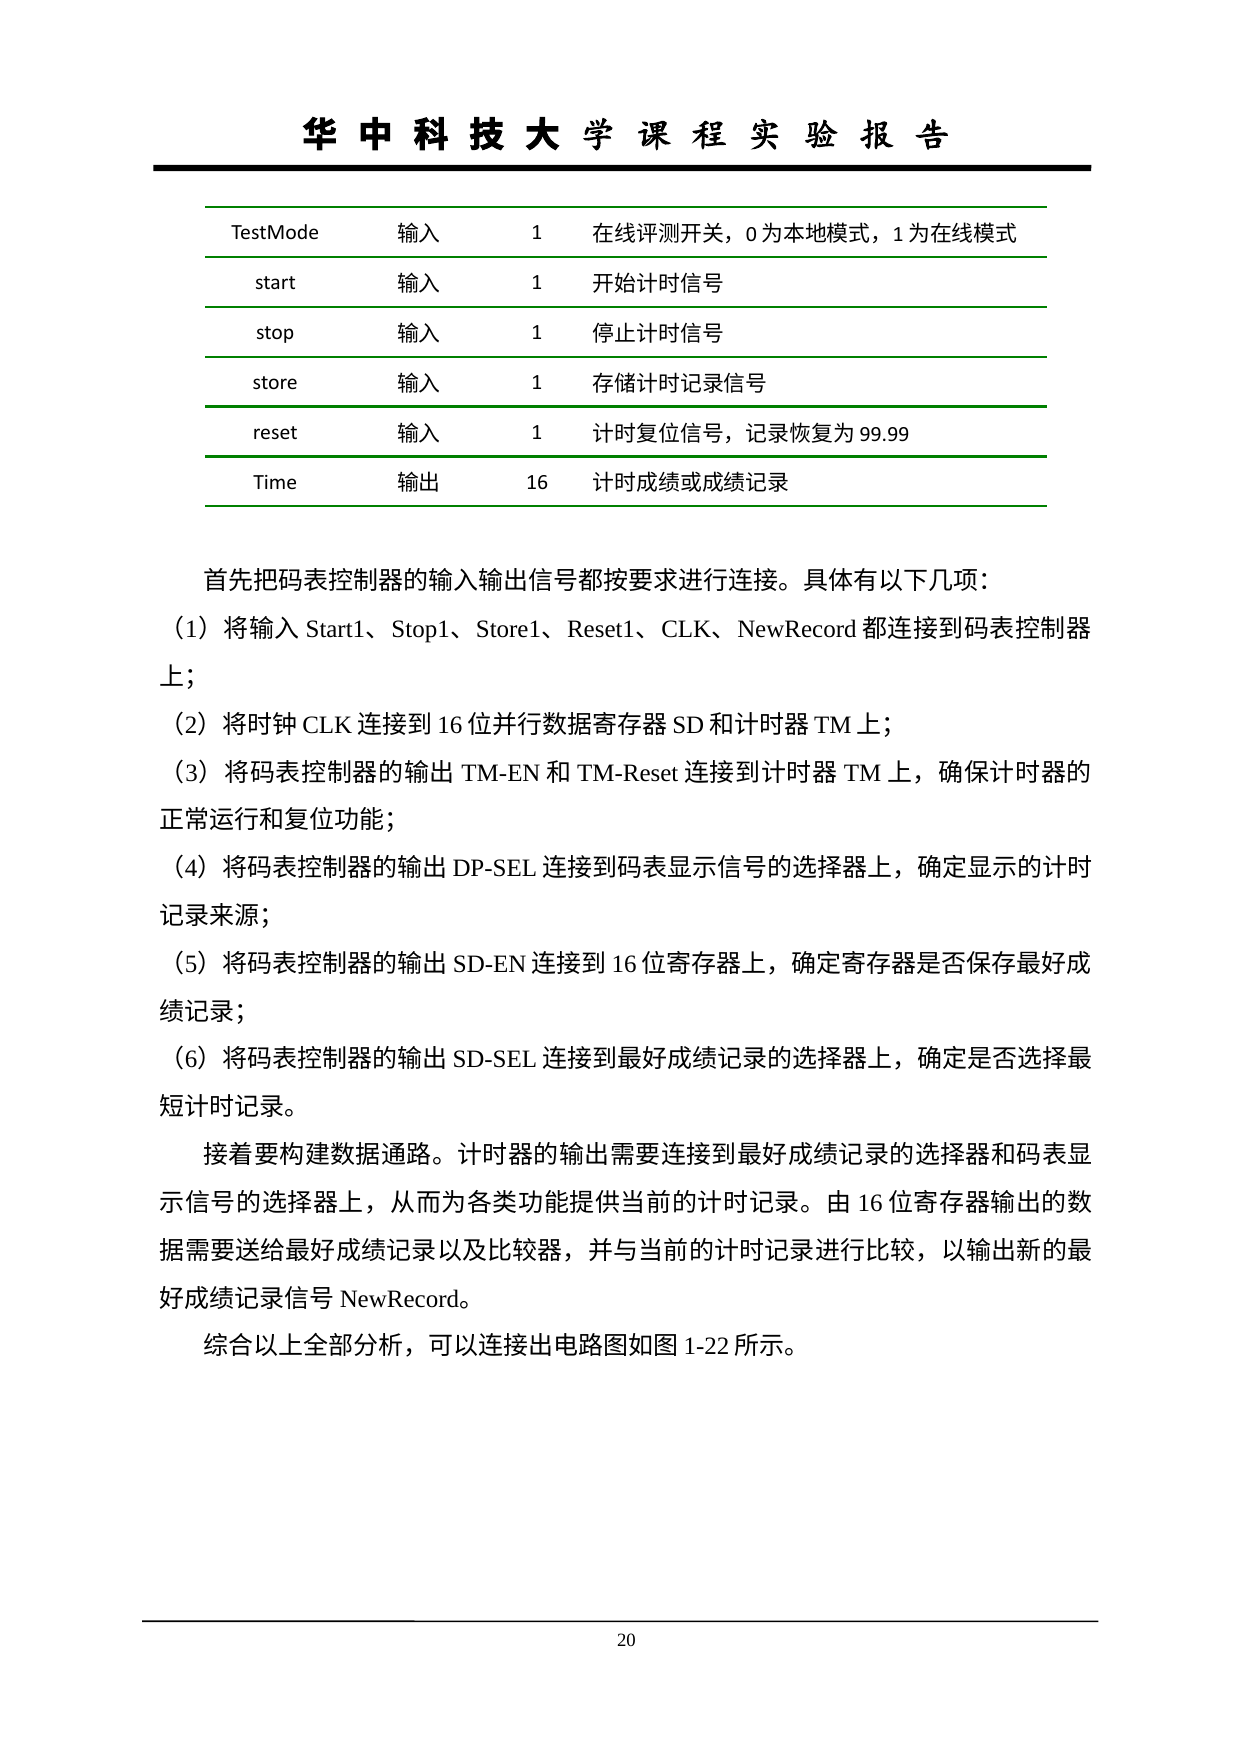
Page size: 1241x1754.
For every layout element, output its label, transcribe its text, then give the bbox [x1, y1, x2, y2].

table_cell 输入 [345, 258, 492, 306]
text 综合以上全部分析，可以连接出电路图如图1-22所示。 [159, 1320, 1093, 1368]
table_cell 1 [493, 358, 581, 405]
text （3）将码表控制器的输出TM-EN和TM-Reset连接到计时器TM上，确保计时器的正常运行和复位功能； [159, 746, 1093, 842]
table_cell 1 [493, 208, 581, 256]
table_cell 16 [493, 458, 581, 505]
table_cell 1 [493, 408, 581, 455]
text （5）将码表控制器的输出SD-EN连接到16位寄存器上，确定寄存器是否保存最好成绩记录； [159, 938, 1093, 1033]
table_cell 输入 [345, 358, 492, 405]
table_cell store [205, 358, 345, 405]
table_cell 计时复位信号，记录恢复为99.99 [581, 408, 1047, 455]
table_cell 开始计时信号 [581, 258, 1047, 306]
table_cell 在线评测开关，0为本地模式，1为在线模式 [581, 208, 1047, 256]
table_cell start [205, 258, 345, 306]
table_cell Time [205, 458, 345, 505]
table_cell 1 [493, 258, 581, 306]
text 首先把码表控制器的输入输出信号都按要求进行连接。具体有以下几项： [159, 555, 1093, 603]
table_cell 停止计时信号 [581, 308, 1047, 356]
table_cell 输入 [345, 408, 492, 455]
table_cell 存储计时记录信号 [581, 358, 1047, 405]
table_cell reset [205, 408, 345, 455]
table_cell 计时成绩或成绩记录 [581, 458, 1047, 505]
table_cell 1 [493, 308, 581, 356]
text （6）将码表控制器的输出SD-SEL连接到最好成绩记录的选择器上，确定是否选择最短计时记录。 [159, 1033, 1093, 1129]
text （4）将码表控制器的输出DP-SEL连接到码表显示信号的选择器上，确定显示的计时记录来源； [159, 842, 1093, 938]
table_cell 输入 [345, 208, 492, 256]
text （1）将输入Start1、Stop1、Store1、Reset1、CLK、NewRecord都连接到码表控制器上； [159, 603, 1093, 698]
table_cell 输出 [345, 458, 492, 505]
text 接着要构建数据通路。计时器的输出需要连接到最好成绩记录的选择器和码表显示信号的选择器上，从而为各类功能提供当前的计时记录。由16位寄存器输出的数据需要送给最好成绩记录以及比较器，并与当前的计时记录进行比较，以输出新的最好成绩记录信号NewRecord。 [159, 1129, 1093, 1320]
table_cell 输入 [345, 308, 492, 356]
text （2）将时钟CLK连接到16位并行数据寄存器SD和计时器TM上； [159, 698, 1093, 746]
table_cell stop [205, 308, 345, 356]
table_cell TestMode [205, 208, 345, 256]
